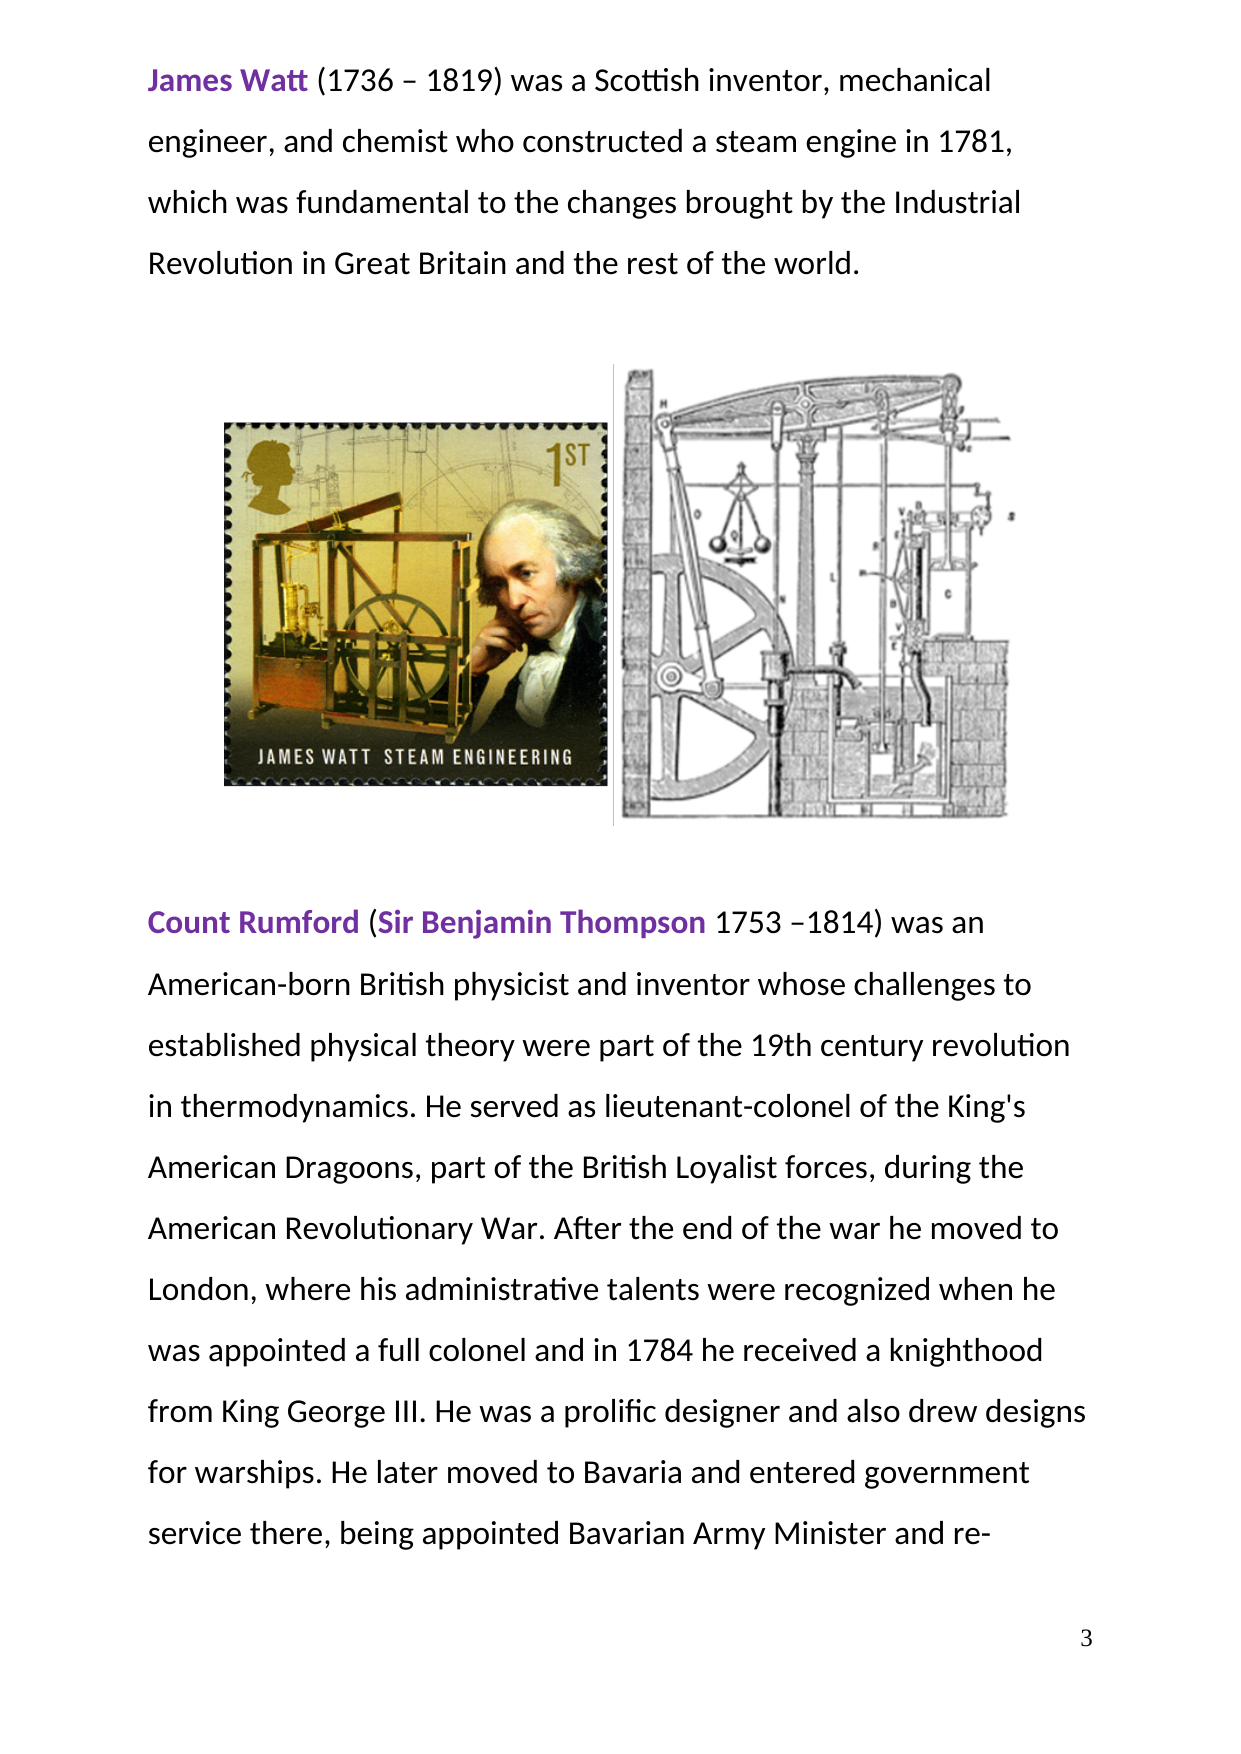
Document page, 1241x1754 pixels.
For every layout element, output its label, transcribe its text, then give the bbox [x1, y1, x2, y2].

text James Watt (1736 – 1819) was a Scottish inventor, mechanical engineer, and chemist who constructed a steam engine in 1781, which was fundamental to the changes brought by the Industrial Revolution in Great Britain and the rest of the world. [148, 59, 1092, 283]
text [148, 901, 1092, 1553]
picture [224, 364, 1017, 826]
